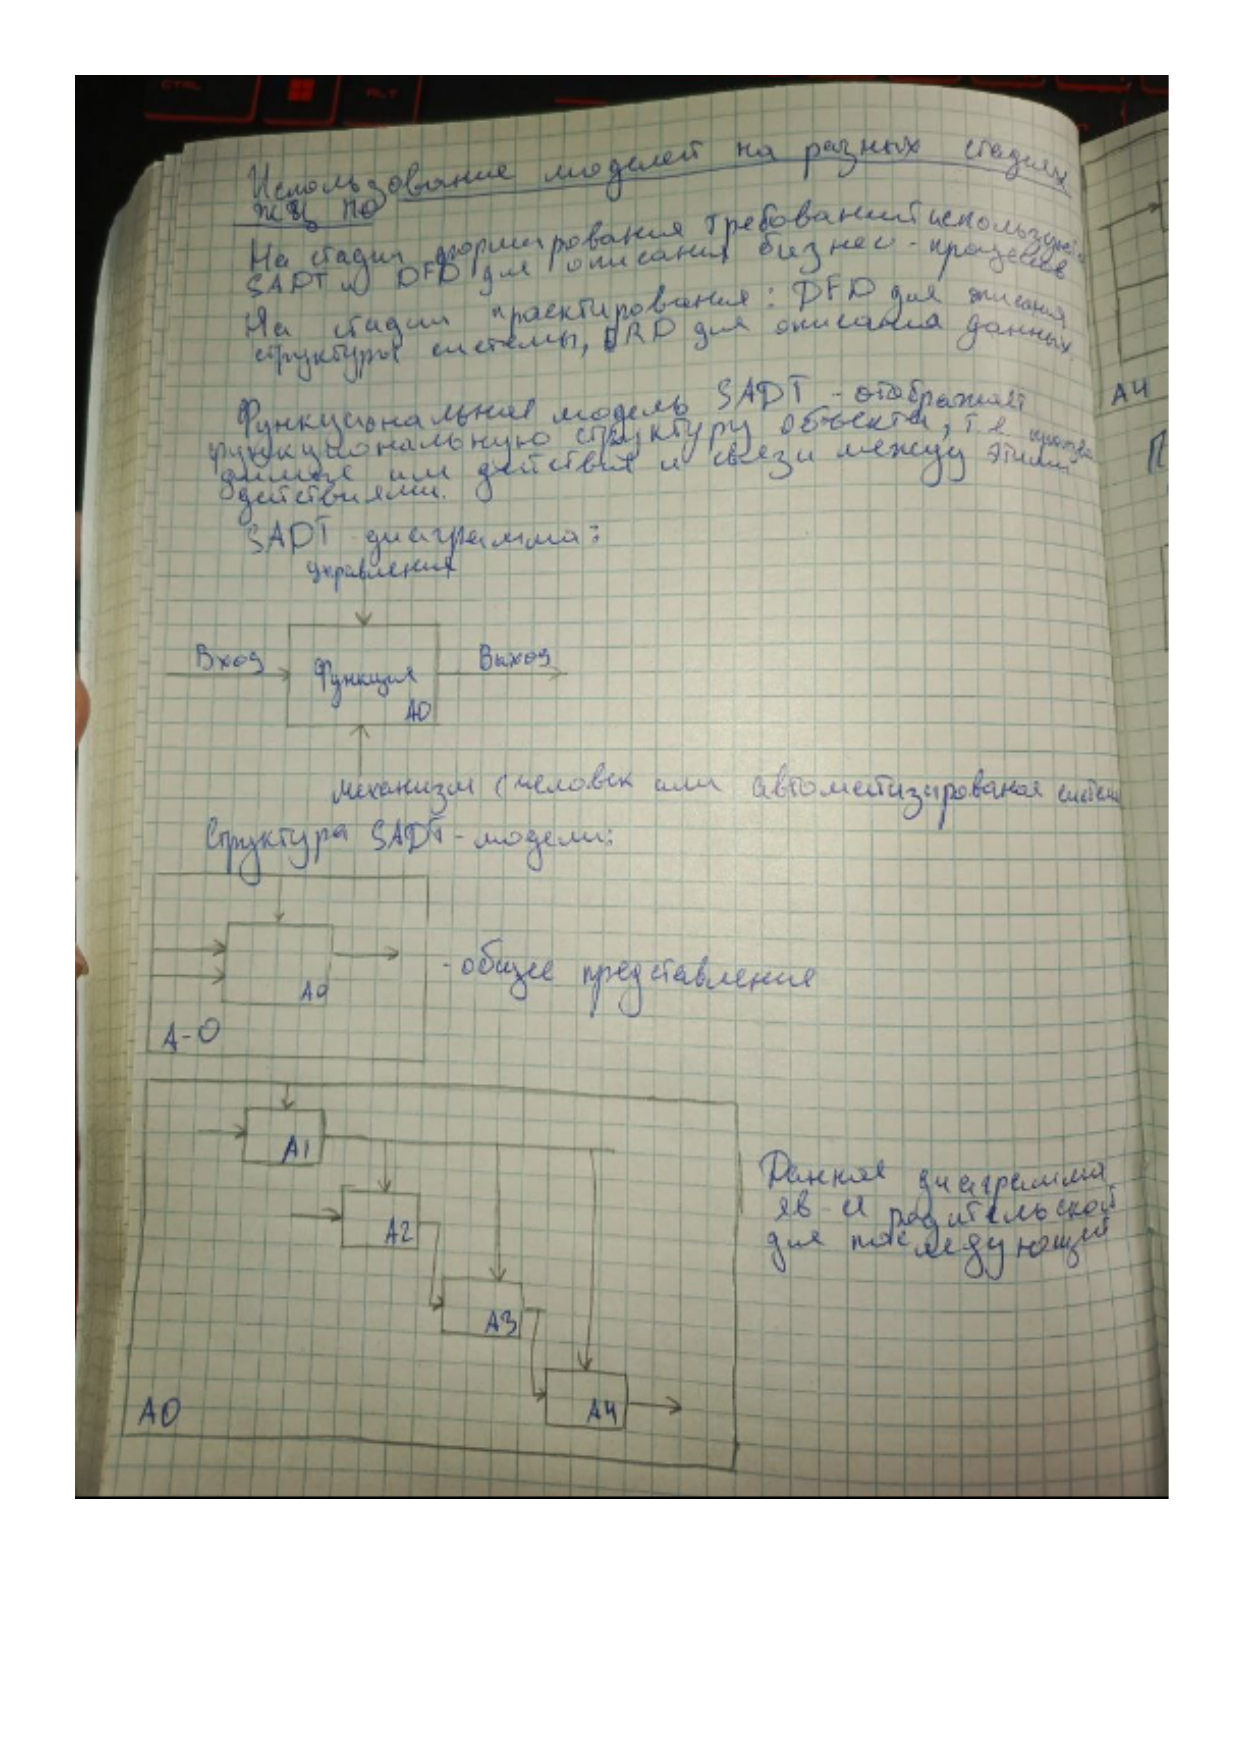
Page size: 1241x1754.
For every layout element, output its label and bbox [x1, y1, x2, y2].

picture [75, 75, 1169, 1499]
